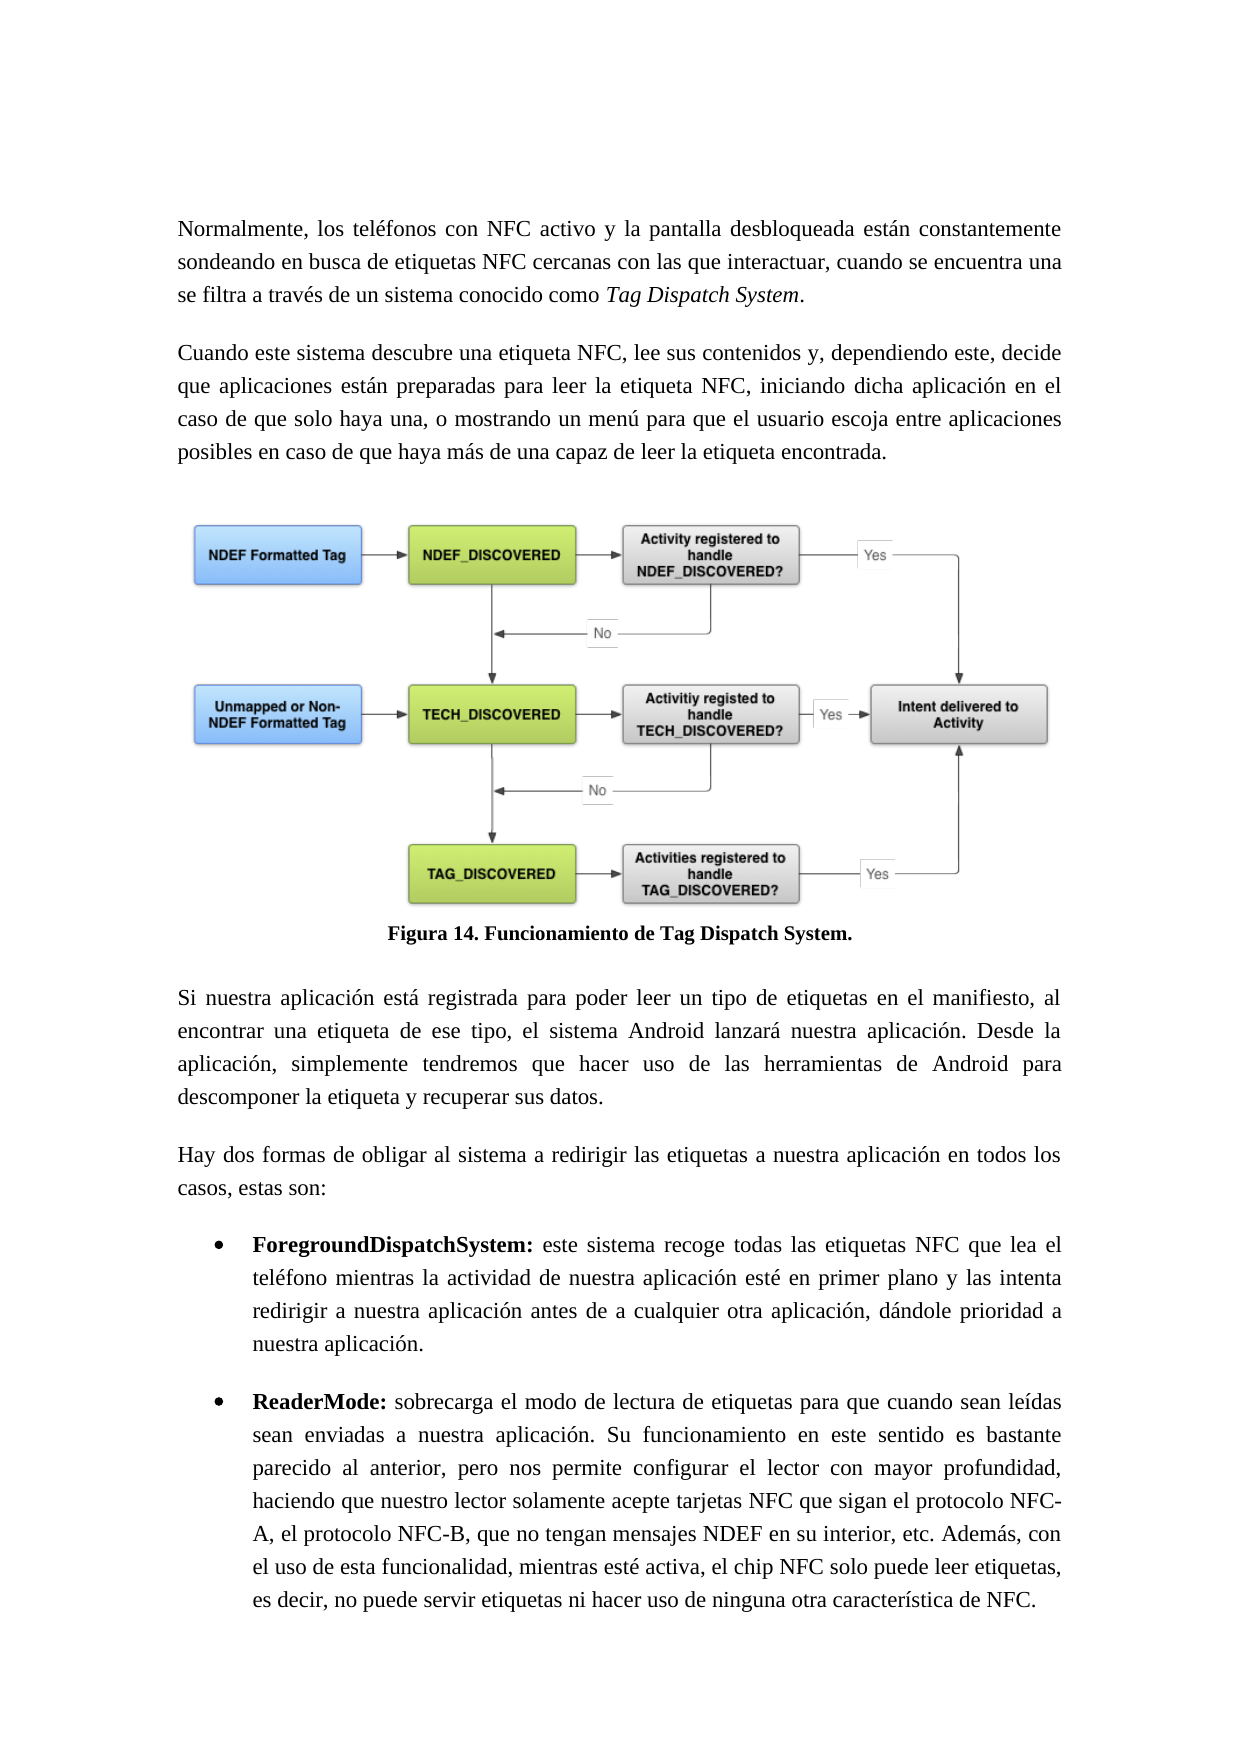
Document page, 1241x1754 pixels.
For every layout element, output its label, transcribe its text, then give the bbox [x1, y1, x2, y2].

picture [177, 509, 1063, 921]
text Normalmente, los teléfonos con NFC activo y la pantalla desbloqueada están constantemente sondeando en busca de etiquetas NFC cercanas con las que interactuar, cuando se encuentra una se filtra a través de un sistema conocido como Tag Dispatch System. [177, 215, 1063, 307]
list ForegroundDispatchSystem: este sistema recoge todas las etiquetas NFC que lea el teléfono mientras la actividad de nuestra aplicación esté en primer plano y las intenta redirigir a nuestra aplicación antes de a cualquier otra aplicación, dándole prioridad a nuestra aplicación. [215, 1231, 1063, 1357]
text Hay dos formas de obligar al sistema a redirigir las etiquetas a nuestra aplicación en todos los casos, estas son: [177, 1141, 1063, 1200]
text Cuando este sistema descubre una etiqueta NFC, lee sus contenidos y, dependiendo este, decide que aplicaciones están preparadas para leer la etiqueta NFC, iniciando dicha aplicación en el caso de que solo haya una, o mostrando un menú para que el usuario escoja entre aplicaciones posibles en caso de que haya más de una capaz de leer la etiqueta encontrada. [177, 339, 1063, 464]
text Si nuestra aplicación está registrada para poder leer un tipo de etiquetas en el manifiesto, al encontrar una etiqueta de ese tipo, el sistema Android lanzará nuestra aplicación. Desde la aplicación, simplemente tendremos que hacer uso de las herramientas de Android para descomponer la etiqueta y recuperar sus datos. [177, 984, 1063, 1109]
text Figura 14. Funcionamiento de Tag Dispatch System. [177, 921, 1063, 945]
list ReaderMode: sobrecarga el modo de lectura de etiquetas para que cuando sean leídas sean enviadas a nuestra aplicación. Su funcionamiento en este sentido es bastante parecido al anterior, pero nos permite configurar el lector con mayor profundidad, haciendo que nuestro lector solamente acepte tarjetas NFC que sigan el protocolo NFC-A, el protocolo NFC-B, que no tengan mensajes NDEF en su interior, etc. Además, con el uso de esta funcionalidad, mientras esté activa, el chip NFC solo puede leer etiquetas, es decir, no puede servir etiquetas ni hacer uso de ninguna otra característica de NFC. [215, 1388, 1063, 1612]
